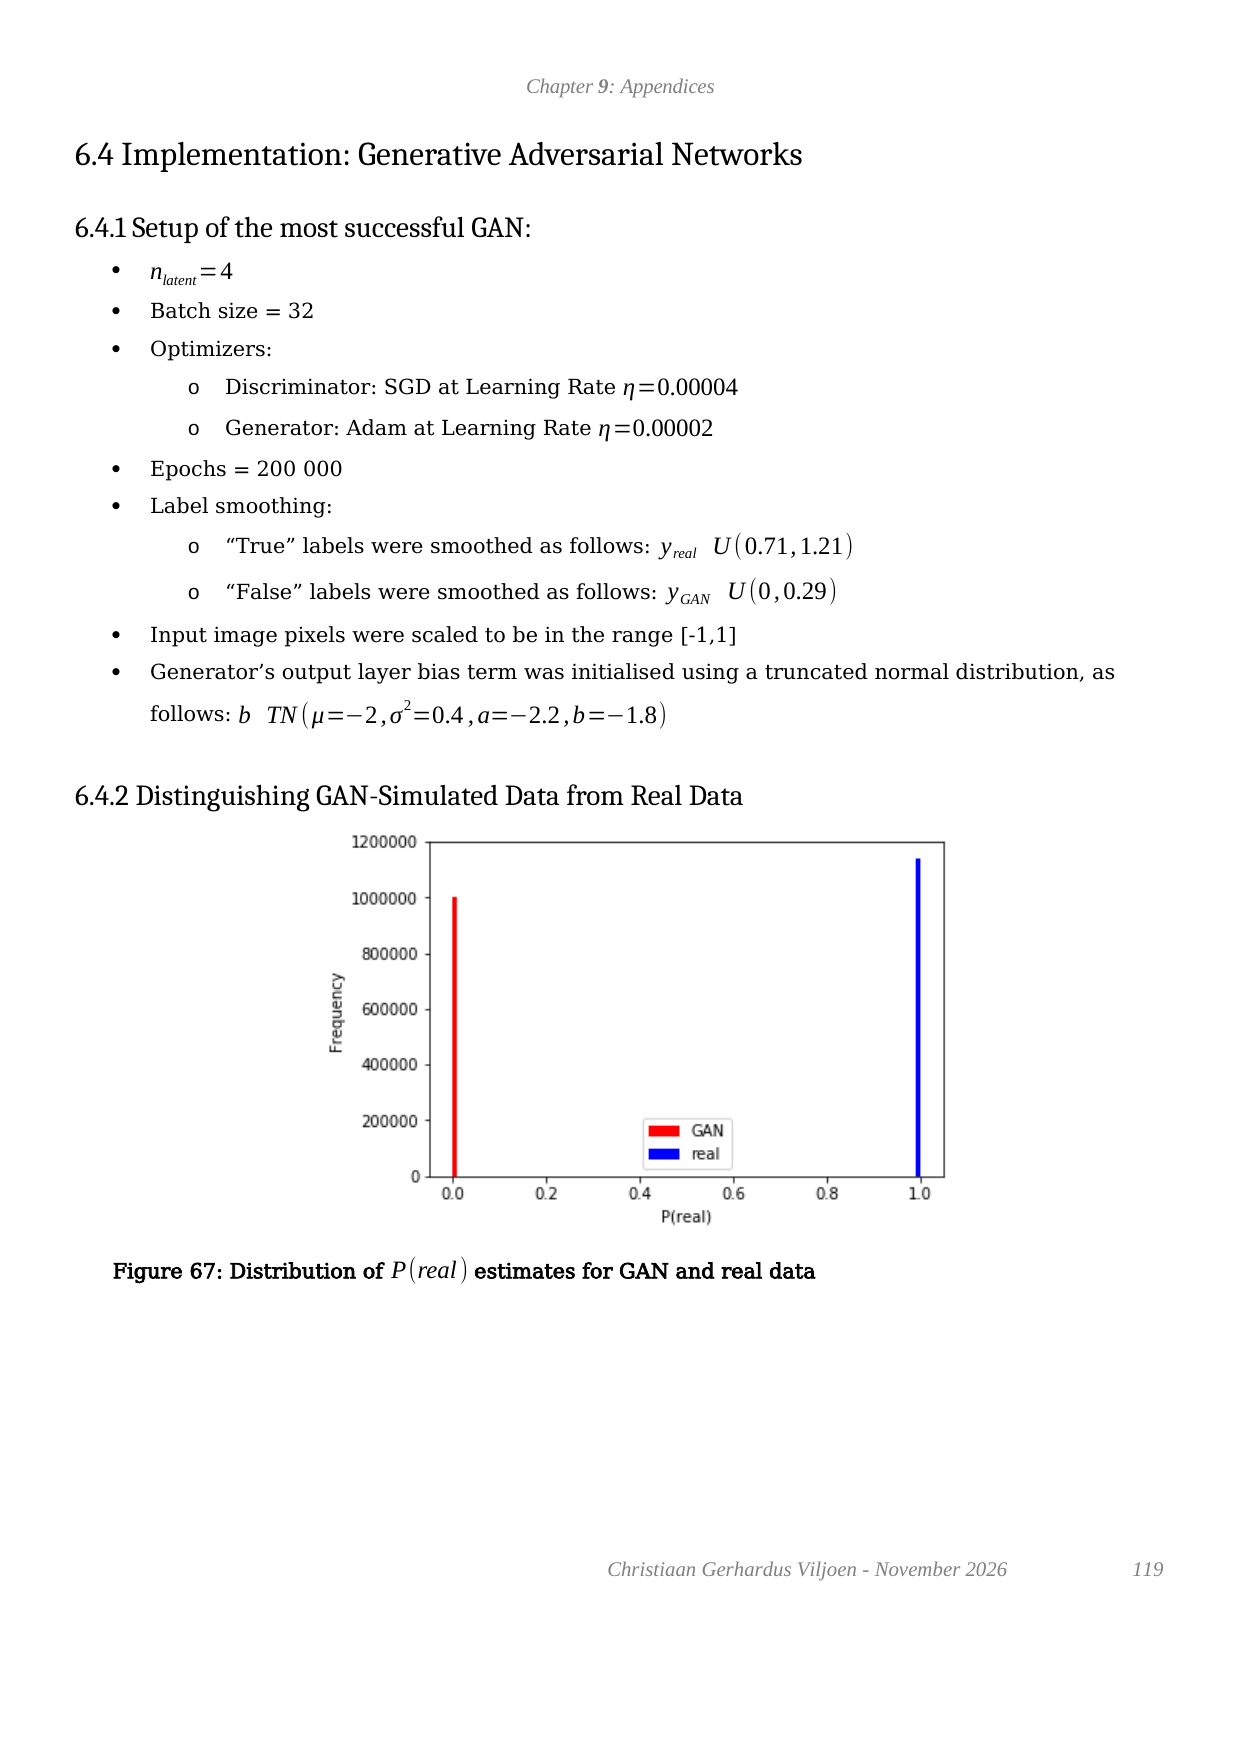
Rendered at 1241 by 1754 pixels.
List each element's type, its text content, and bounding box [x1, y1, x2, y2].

list Label smoothing: [112, 493, 1165, 518]
list Generator: Adam at Learning Rate [187, 414, 1165, 442]
subtitle Setup of the most successful GAN: [75, 211, 1165, 245]
list Optimizers: [112, 336, 1165, 361]
list Generator’s output layer bias term was initialised using a truncated normal distribution, as follows: [112, 659, 1165, 729]
list Batch size = 32 [112, 298, 1165, 323]
list “False” labels were smoothed as follows: [187, 576, 1165, 608]
list Discriminator: SGD at Learning Rate [187, 373, 1165, 401]
subtitle Distinguishing GAN-Simulated Data from Real Data [75, 779, 1165, 813]
list “True” labels were smoothed as follows: [187, 531, 1165, 563]
picture [319, 825, 959, 1235]
list Epochs = 200 000 [112, 455, 1165, 481]
subtitle Implementation: Generative Adversarial Networks [75, 135, 1165, 174]
list Input image pixels were scaled to be in the range [-1,1] [112, 621, 1165, 647]
